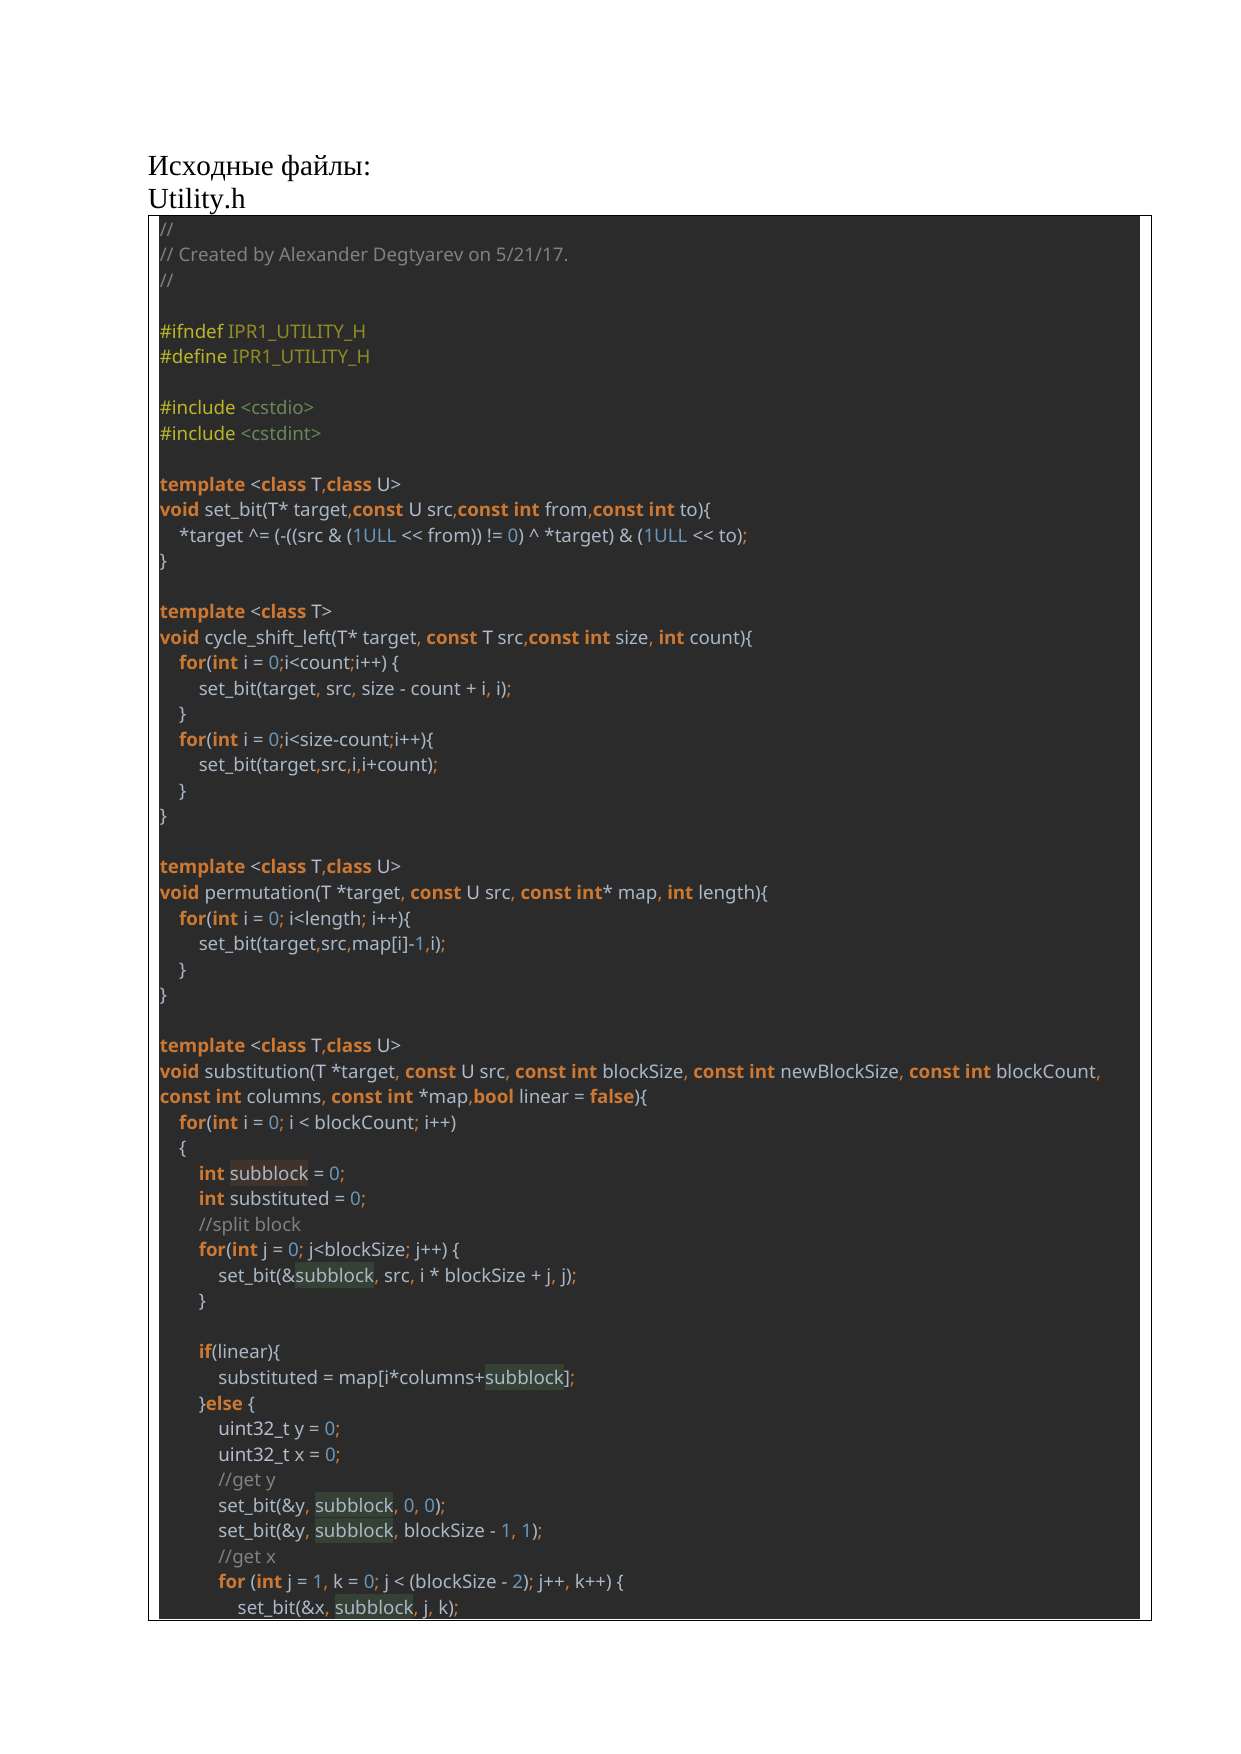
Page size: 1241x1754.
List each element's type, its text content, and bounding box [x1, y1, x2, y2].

text Исходные файлы: [148, 148, 1152, 181]
text Utility.h [148, 181, 1152, 215]
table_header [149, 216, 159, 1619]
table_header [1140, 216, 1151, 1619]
